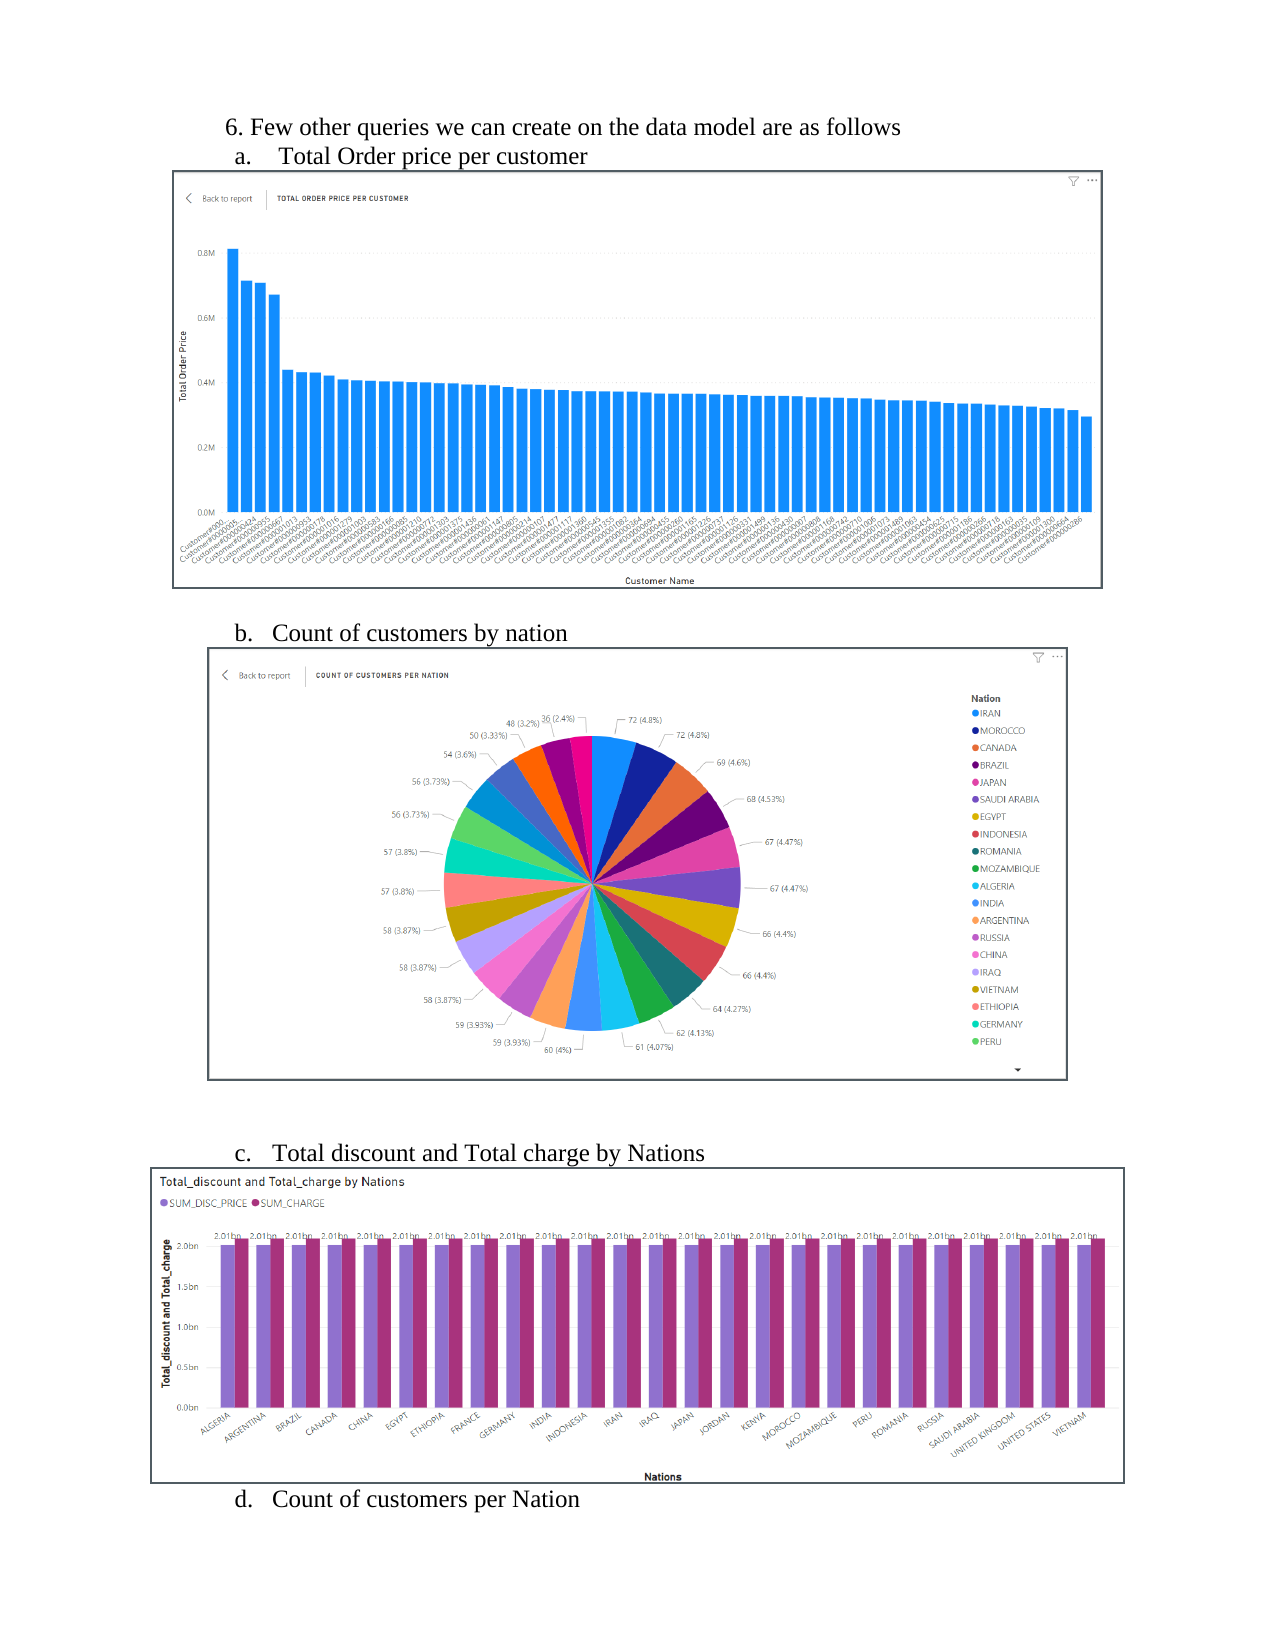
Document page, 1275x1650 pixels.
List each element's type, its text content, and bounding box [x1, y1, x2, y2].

picture [209, 649, 1066, 1079]
picture [152, 1169, 1123, 1482]
list Count of customers by nation [234, 618, 1125, 647]
list Total discount and Total charge by Nations [234, 1138, 1125, 1167]
list Total Order price per customer [234, 141, 1125, 170]
list Count of customers per Nation [234, 1484, 1125, 1512]
picture [174, 172, 1101, 587]
text 6. Few other queries we can create on the data model are as follows [225, 112, 1125, 141]
